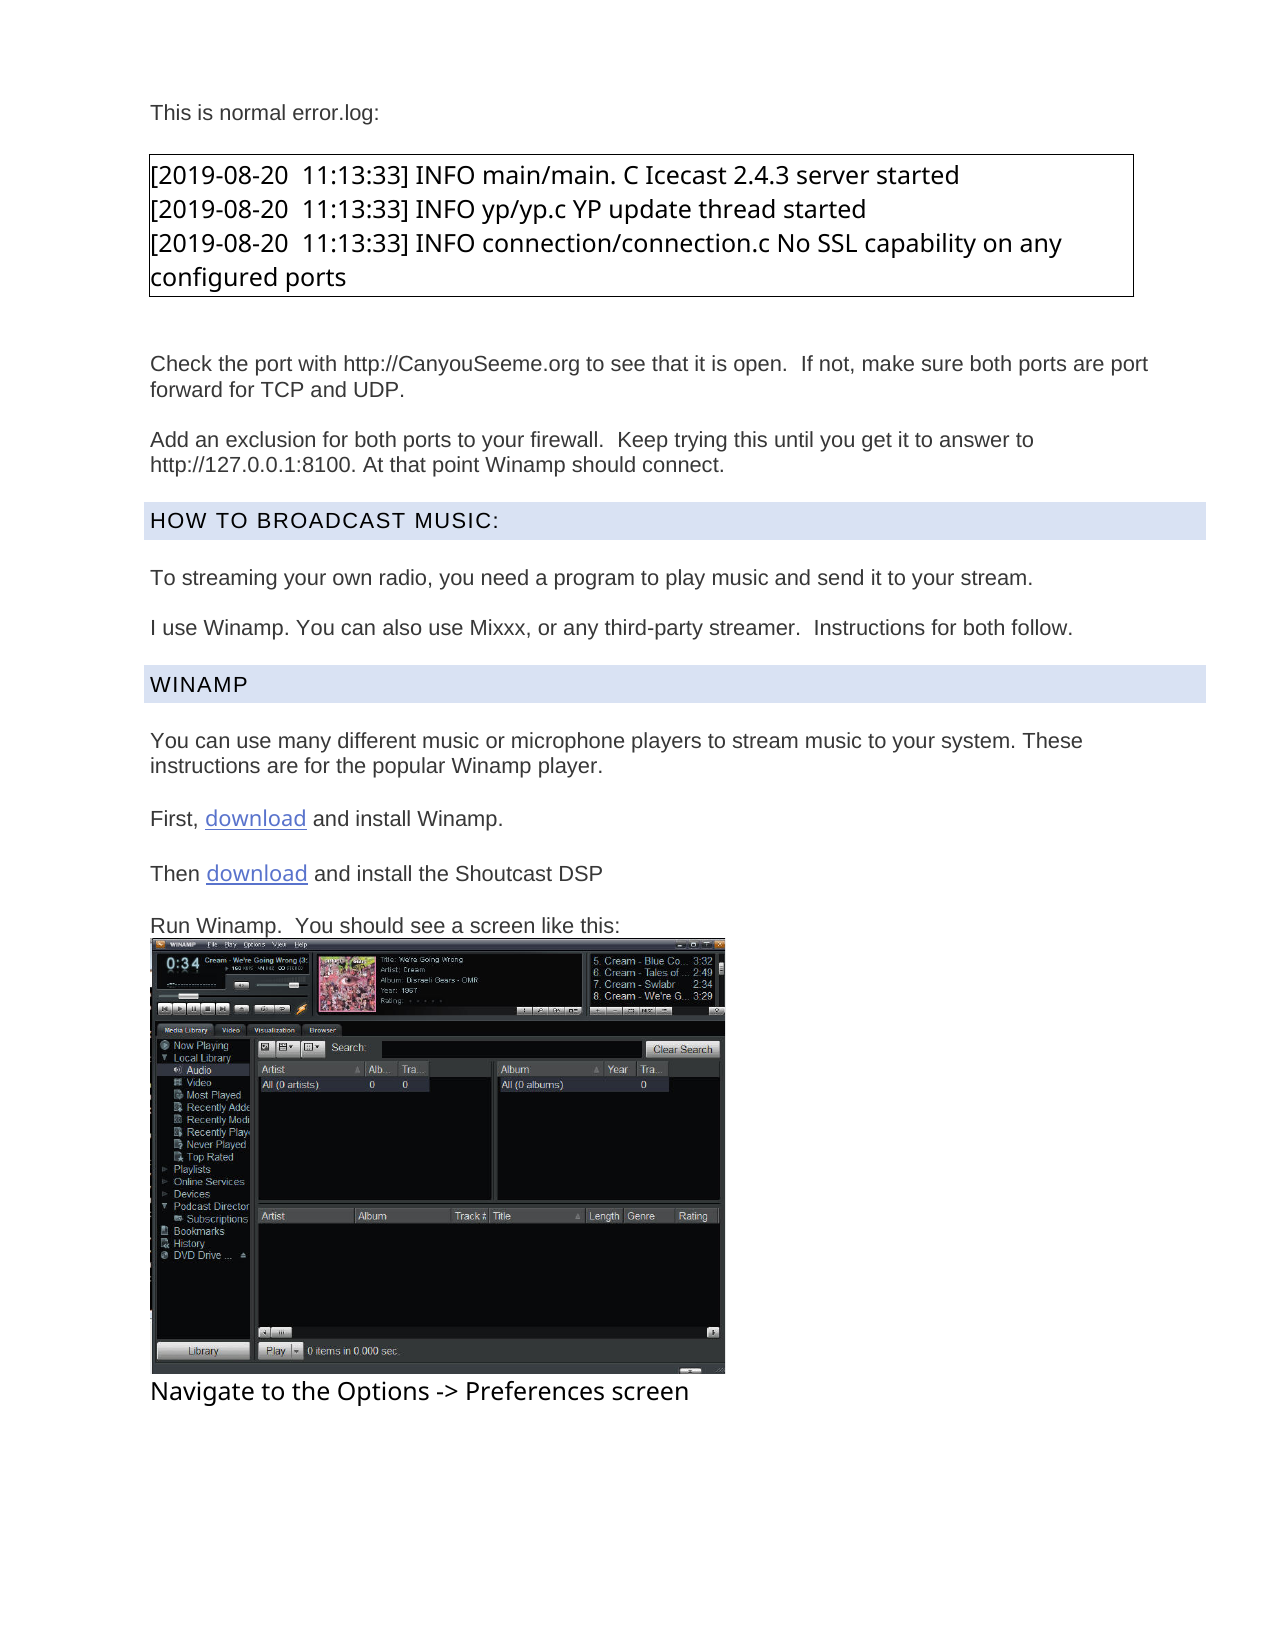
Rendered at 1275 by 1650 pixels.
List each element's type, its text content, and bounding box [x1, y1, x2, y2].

text I use Winamp. You can also use Mixxx, or any third-party streamer. Instructions for both follow. [150, 615, 1200, 640]
text Check the port with http://CanyouSeeme.org to see that it is open. If not, make sure both ports are port forward for TCP and UDP. [150, 326, 1200, 402]
subtitle How to Broadcast Music: [150, 508, 1200, 533]
text [2019-08-20 11:13:33] INFO main/main. C Icecast 2.4.3 server started [2019-08-20 11:13:33] INFO yp/yp.c YP update thread started [2019-08-20 11:13:33] INFO connection/connection.c No SSL capability on any configured ports [150, 155, 1133, 296]
text This is normal error.log: [150, 100, 1200, 125]
text To streaming your own radio, you need a program to play music and send it to your stream. [150, 565, 1200, 590]
text Add an exclusion for both ports to your firewall. Keep trying this until you get it to answer to http://127.0.0.1:8100. At that point Winamp should connect. [150, 427, 1200, 477]
subtitle WINAMP [150, 671, 1200, 697]
text Navigate to the Options -> Preferences screen [150, 1374, 1200, 1408]
picture [150, 938, 725, 1374]
text Then download and install the Shoutcast DSP [150, 858, 1200, 888]
text First, download and install Winamp. [150, 803, 1200, 833]
text You can use many different music or microphone players to stream music to your system. These instructions are for the popular Winamp player. [150, 728, 1200, 778]
text Run Winamp. You should see a screen like this: [150, 913, 1200, 938]
